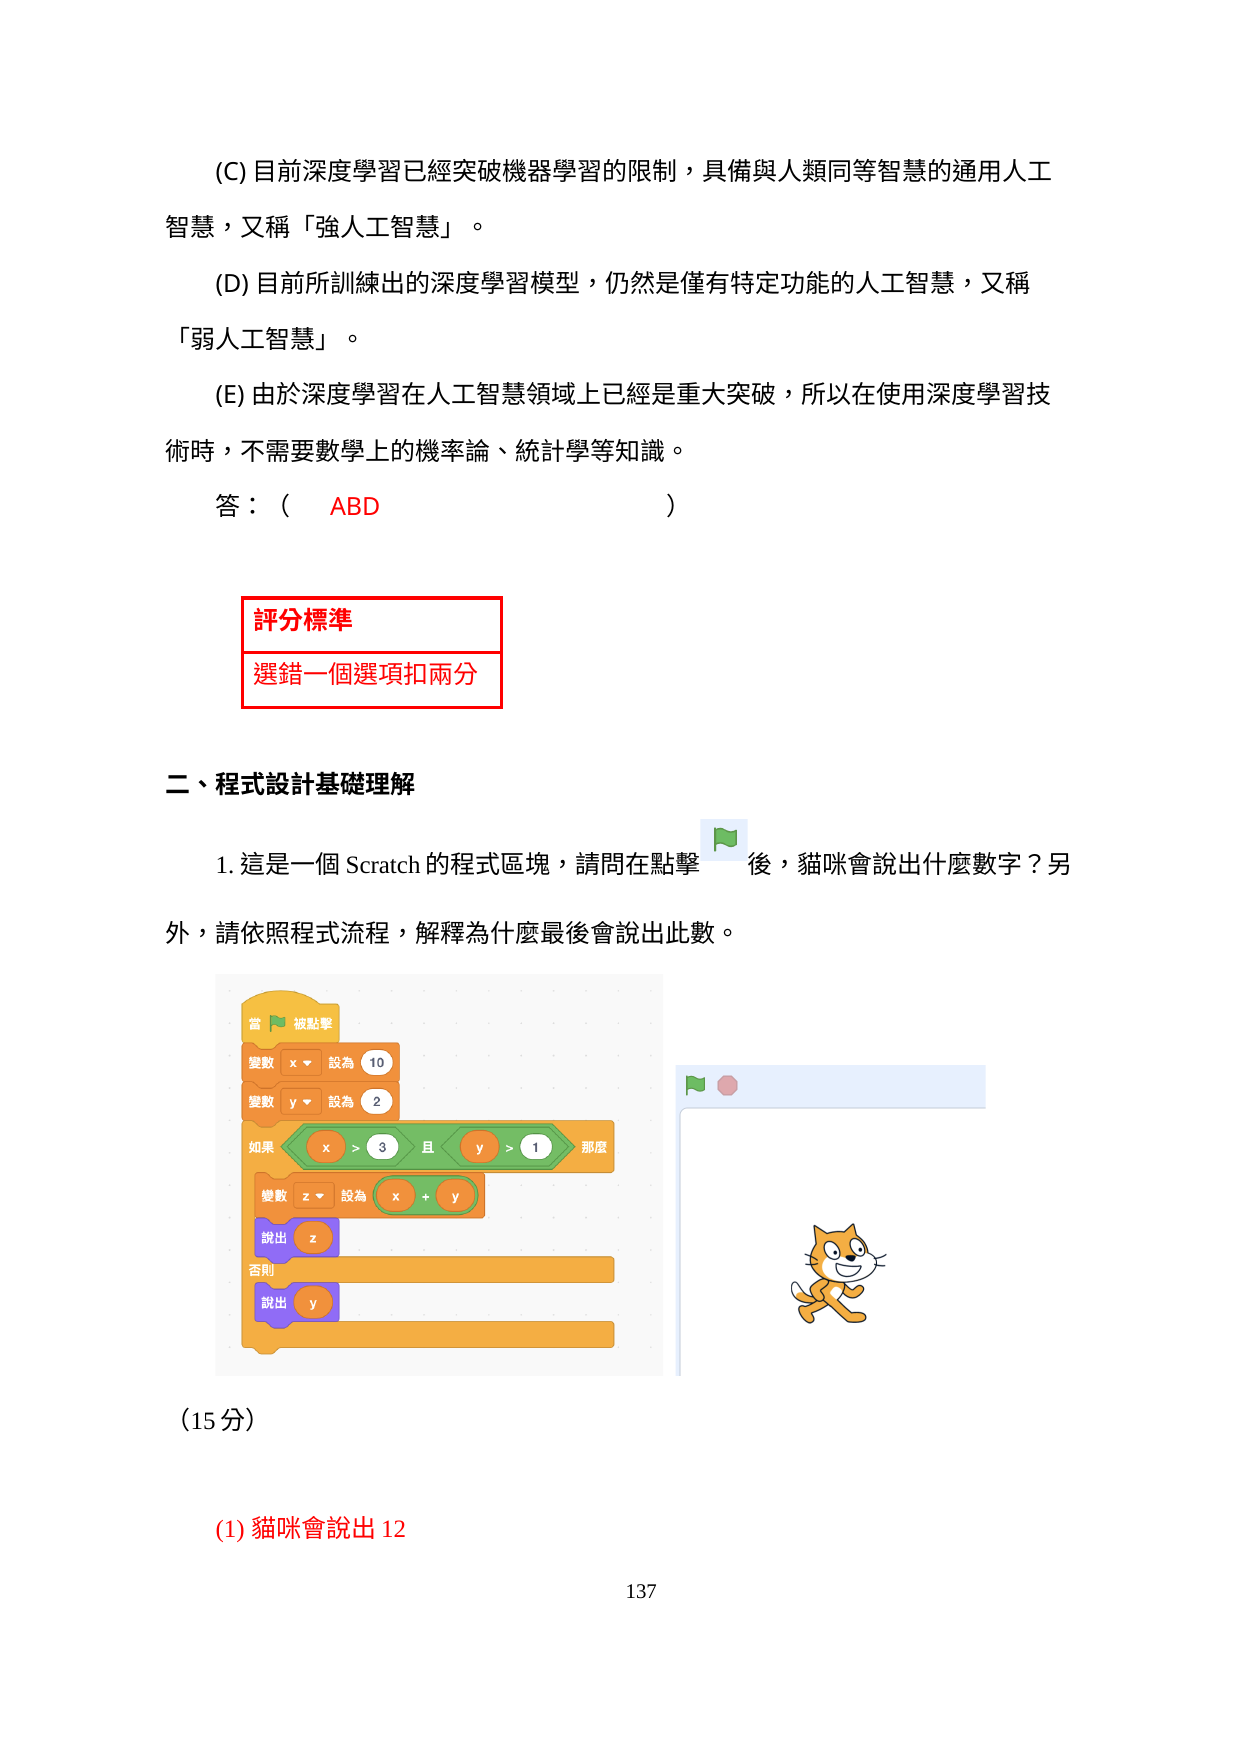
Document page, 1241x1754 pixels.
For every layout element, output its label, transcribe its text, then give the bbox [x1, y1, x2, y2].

text 答：（ ABD ） [165, 486, 1075, 524]
table_header 評分標準 [244, 600, 500, 651]
picture [675, 1065, 986, 1376]
text 1. 這是一個Scratch的程式區塊，請問在點擊後，貓咪會說出什麼數字？另外，請依照程式流程，解釋為什麼最後會說出此數。 [165, 819, 1075, 951]
text (D) 目前所訓練出的深度學習模型，仍然是僅有特定功能的人工智慧，又稱「弱人工智慧」。 [165, 262, 1075, 356]
text (C) 目前深度學習已經突破機器學習的限制，具備與人類同等智慧的通用人工智慧，又稱「強人工智慧」。 [165, 151, 1075, 244]
text (1) 貓咪會說出12 [165, 1507, 1075, 1545]
picture [700, 819, 748, 861]
table_cell 選錯一個選項扣兩分 [244, 654, 500, 706]
text 二、程式設計基礎理解 [165, 764, 1075, 801]
text (E) 由於深度學習在人工智慧領域上已經是重大突破，所以在使用深度學習技術時，不需要數學上的機率論、統計學等知識。 [165, 374, 1075, 468]
picture [215, 974, 664, 1376]
